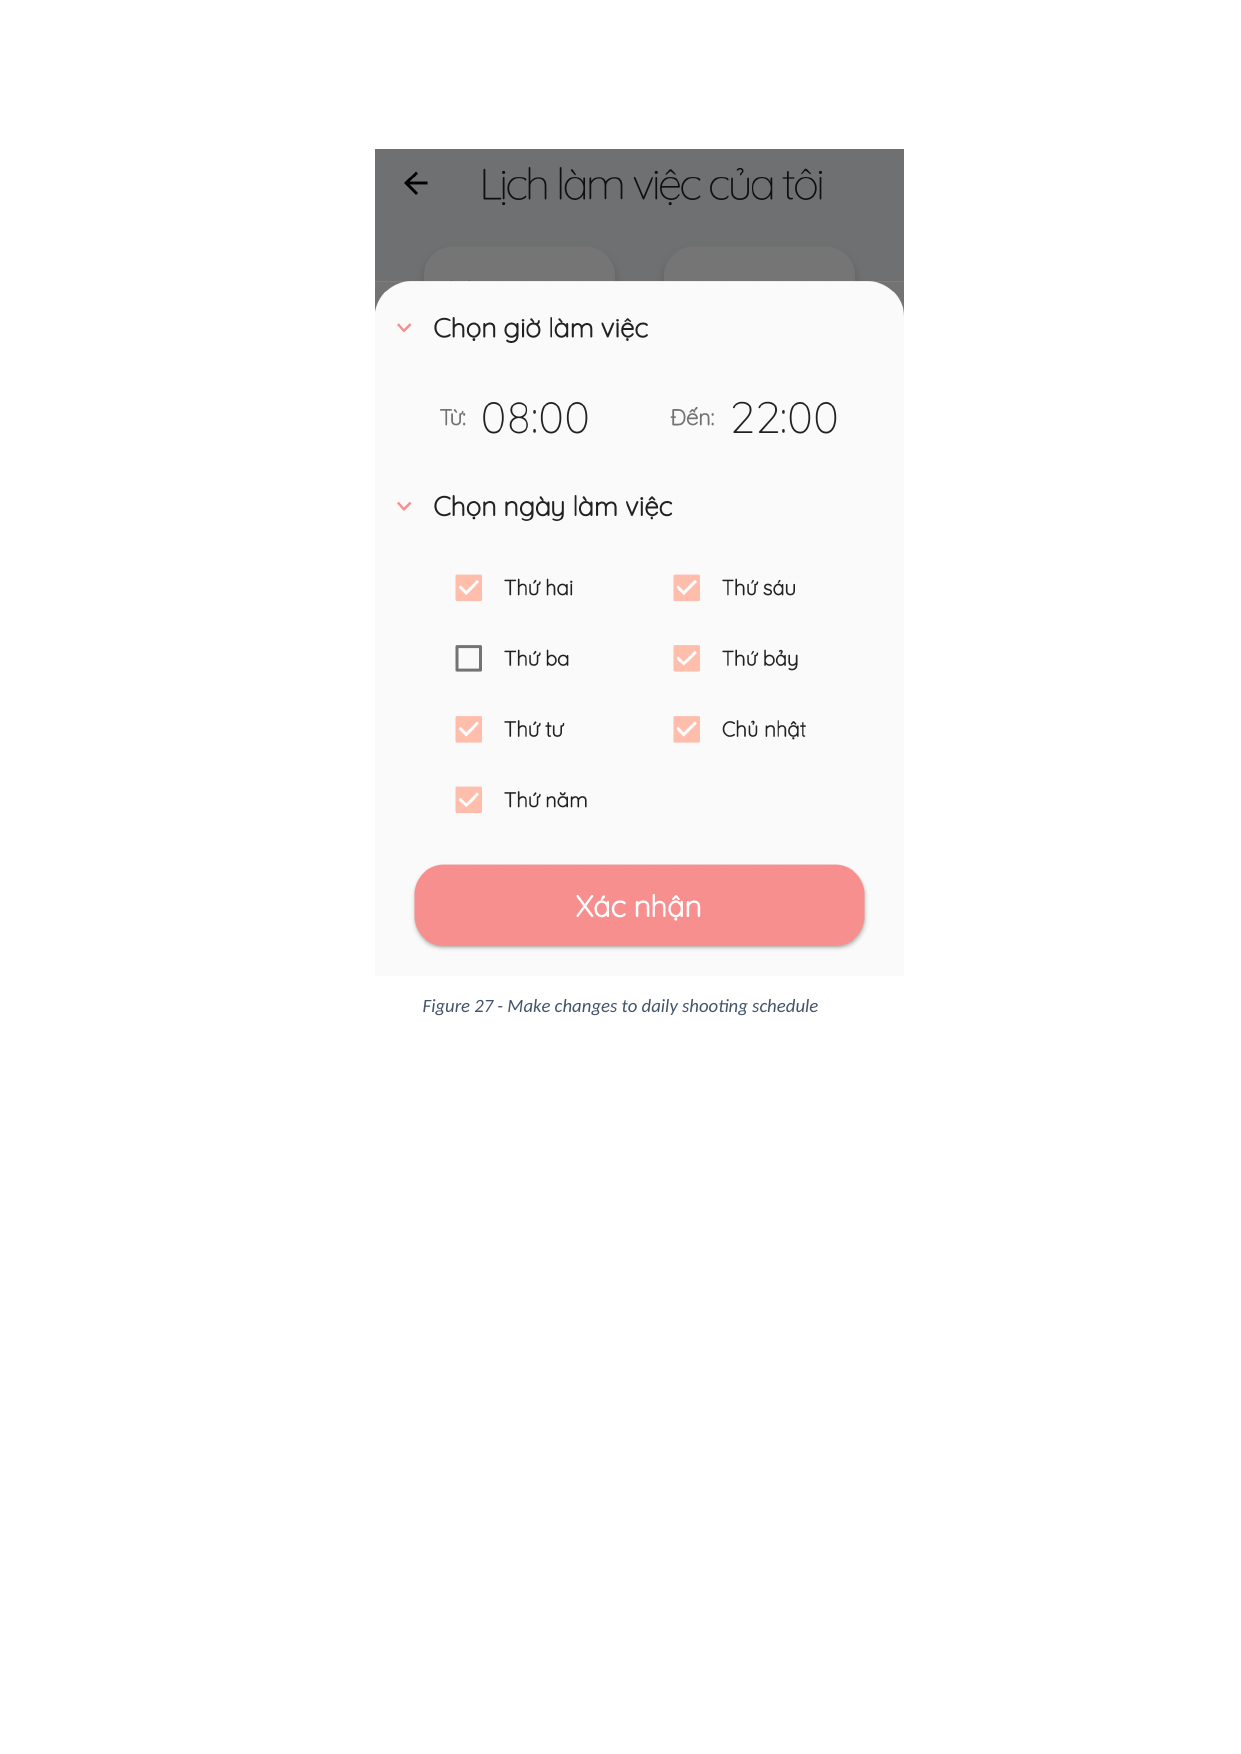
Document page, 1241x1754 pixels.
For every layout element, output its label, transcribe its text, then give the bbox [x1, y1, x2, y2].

picture [375, 149, 904, 976]
text Figure 27 - Make changes to daily shooting schedule [150, 994, 1093, 1017]
